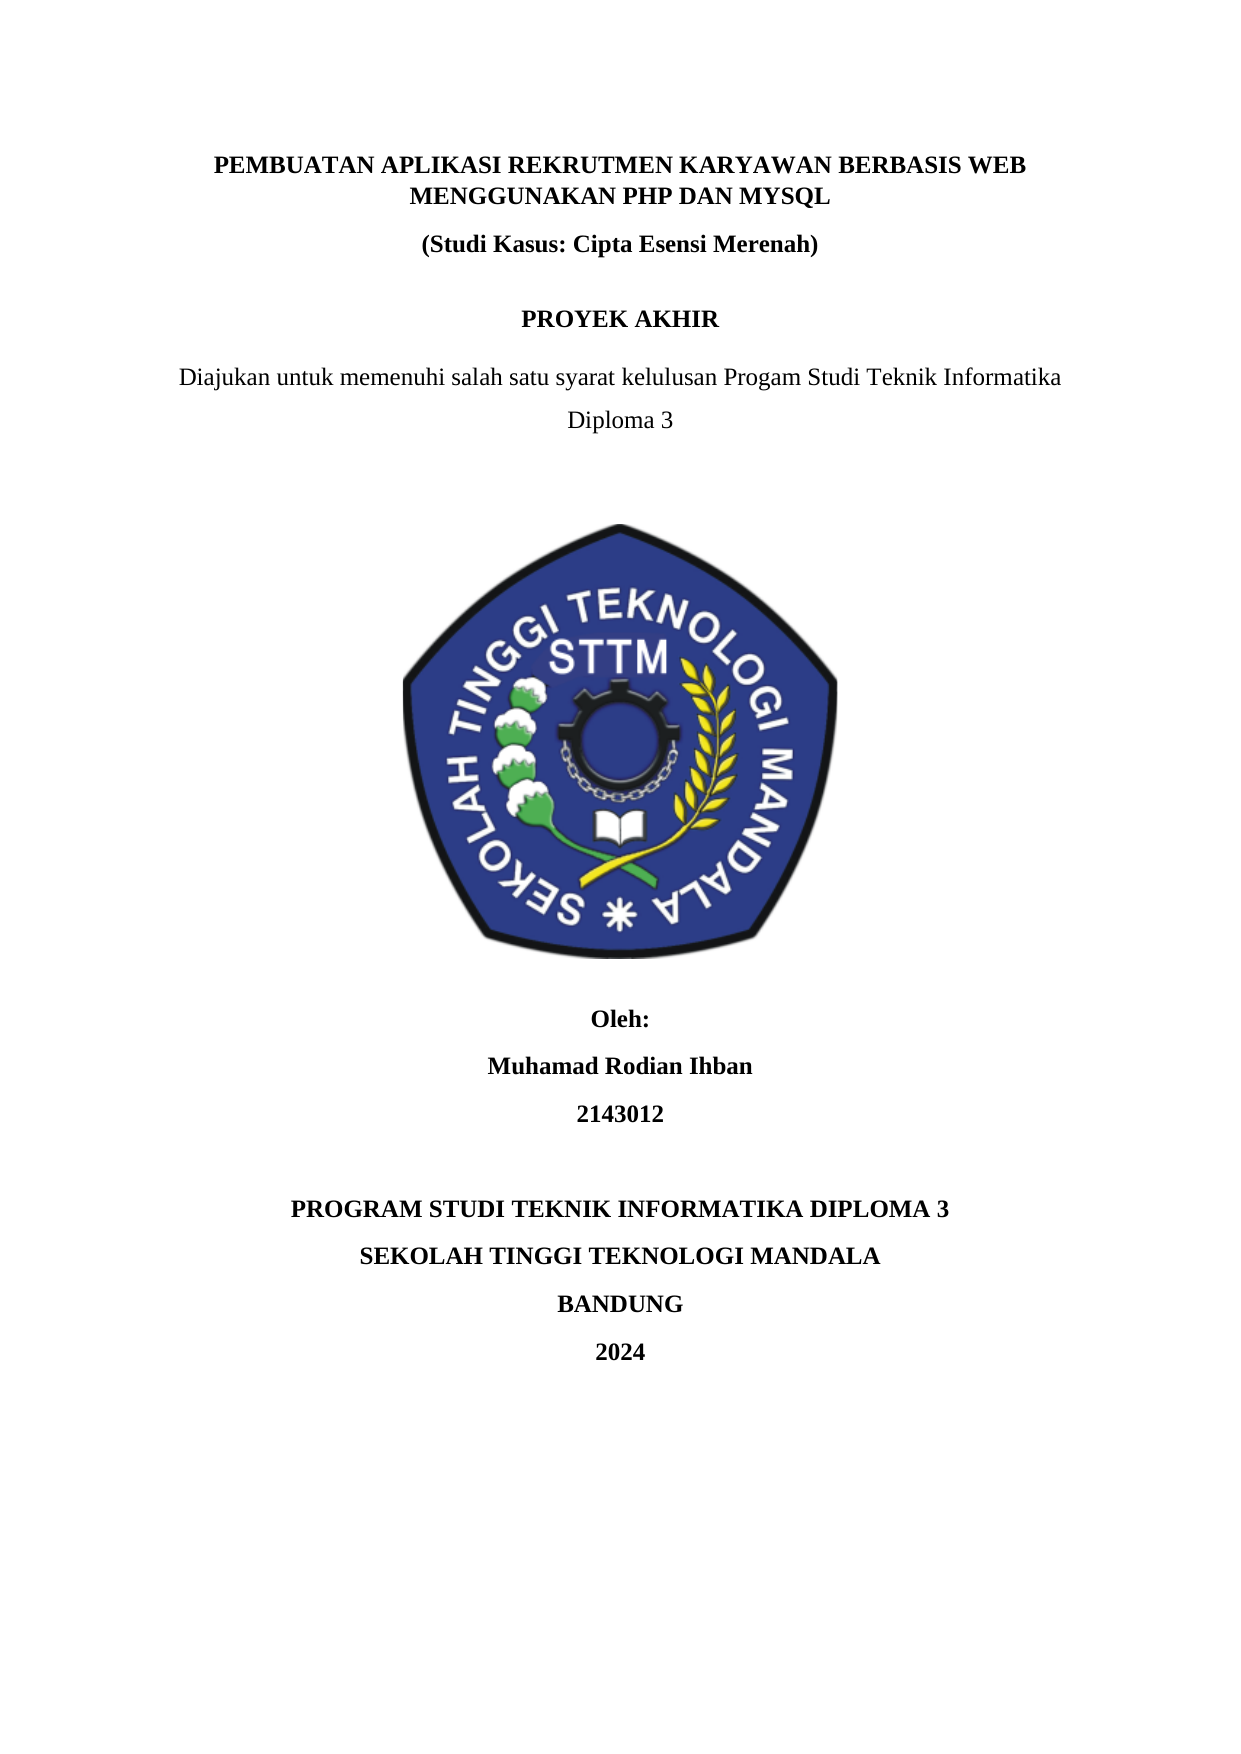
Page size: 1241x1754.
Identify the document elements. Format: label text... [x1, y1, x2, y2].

text PROYEK AKHIR [150, 304, 1090, 333]
text BANDUNG [150, 1289, 1090, 1318]
text Diajukan untuk memenuhi salah satu syarat kelulusan Progam Studi Teknik Informatika Diploma 3 [150, 362, 1090, 434]
text Oleh: [150, 1004, 1090, 1032]
text SEKOLAH TINGGI TEKNOLOGI MANDALA [150, 1241, 1090, 1270]
text 2143012 [150, 1099, 1090, 1128]
text PROGRAM STUDI TEKNIK INFORMATIKA DIPLOMA 3 [150, 1194, 1090, 1222]
text Muhamad Rodian Ihban [150, 1051, 1090, 1080]
text PEMBUATAN APLIKASI REKRUTMEN KARYAWAN BERBASIS WEB MENGGUNAKAN PHP DAN MYSQL [150, 150, 1090, 210]
text 2024 [150, 1337, 1090, 1366]
picture [402, 524, 838, 959]
text (Studi Kasus: Cipta Esensi Merenah) [150, 229, 1090, 257]
